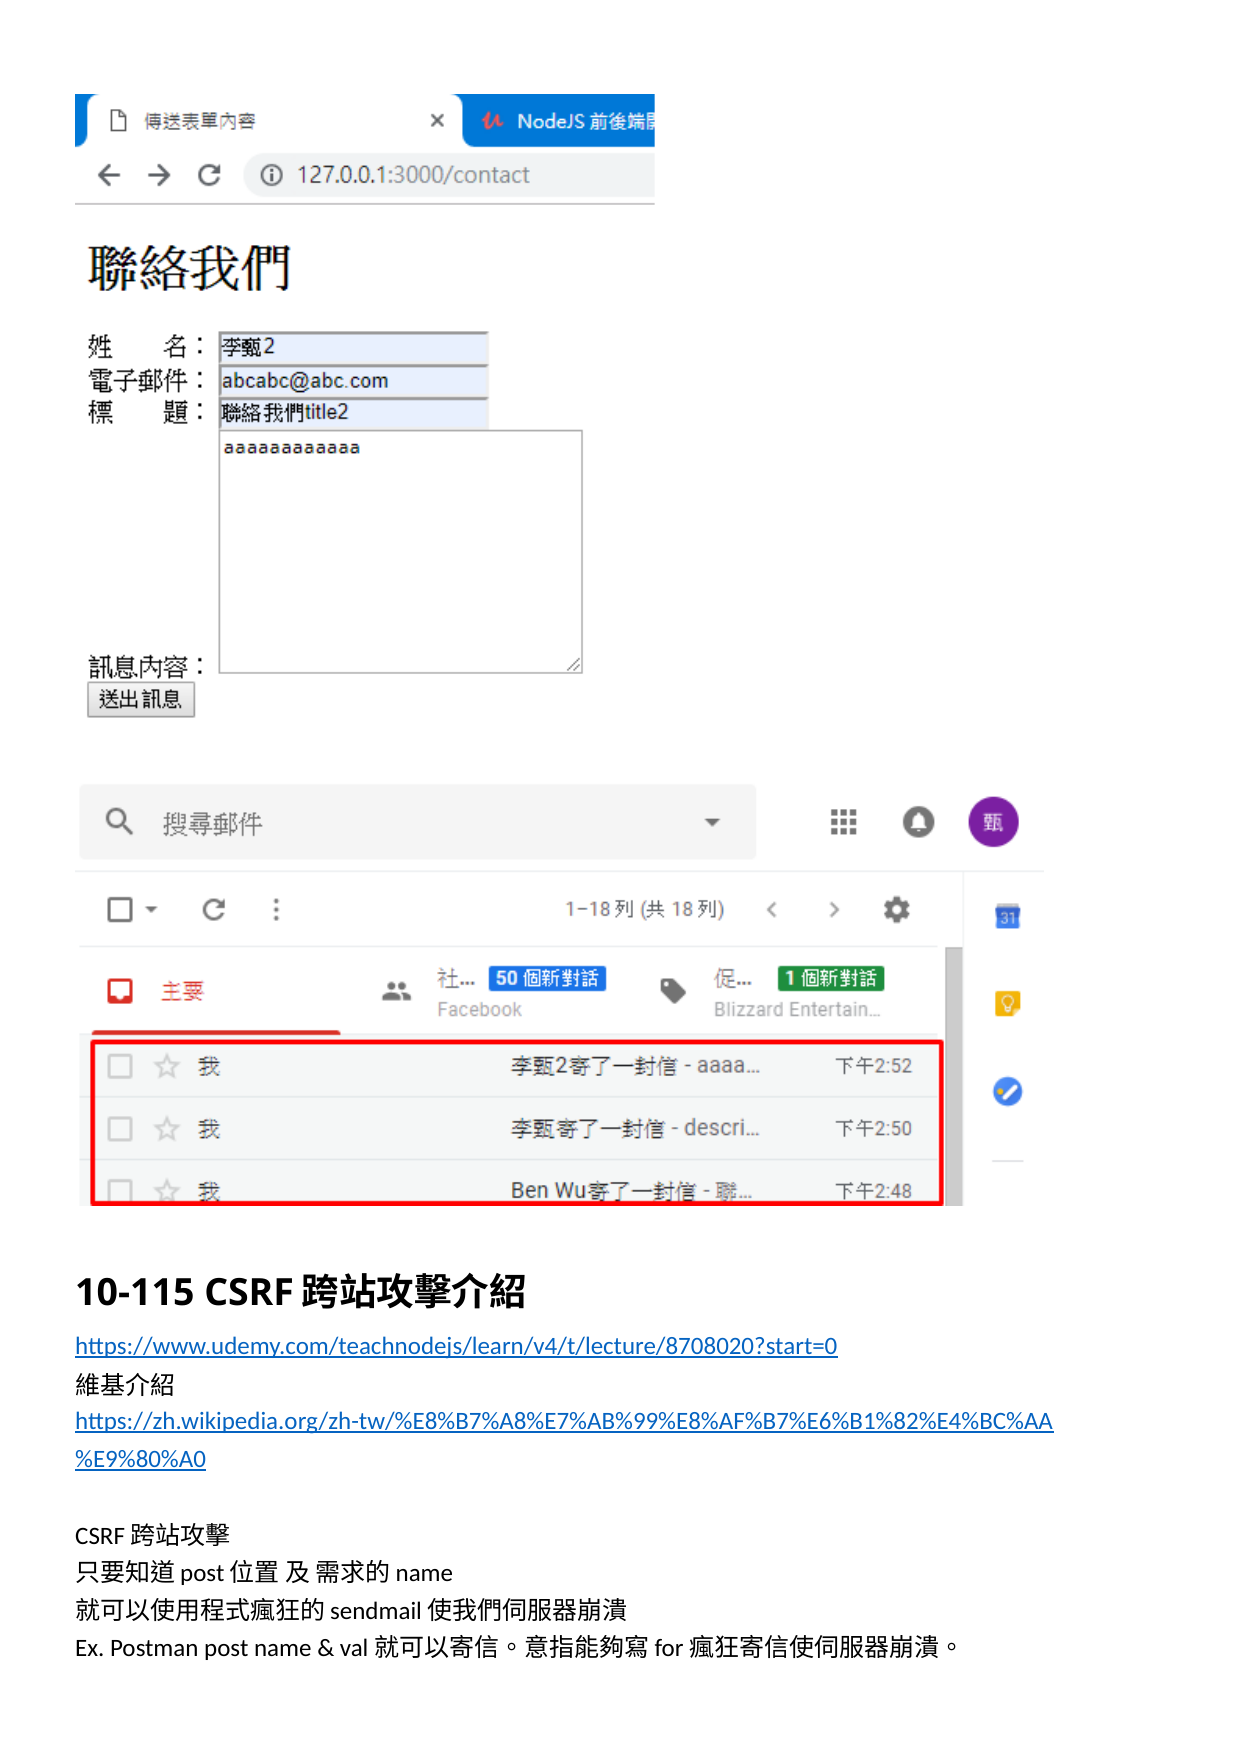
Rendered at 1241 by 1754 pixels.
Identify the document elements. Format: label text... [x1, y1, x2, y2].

text 就可以使用程式瘋狂的sendmail 使我們伺服器崩潰 [75, 1589, 1165, 1627]
picture [75, 773, 1044, 1206]
subtitle 10-115 CSRF跨站攻擊介紹 [75, 1252, 1165, 1327]
text 維基介紹 [75, 1364, 1165, 1402]
text CSRF跨站攻擊 只要知道post位置 及 需求的name [75, 1514, 1165, 1589]
text Ex. Postman post name & val 就可以寄信。意指能夠寫for 瘋狂寄信使伺服器崩潰。 [75, 1627, 1165, 1664]
text https://www.udemy.com/teachnodejs/learn/v4/t/lecture/8708020?start=0 [75, 1327, 1165, 1364]
picture [75, 94, 655, 760]
text https://zh.wikipedia.org/zh-tw/%E8%B7%A8%E7%AB%99%E8%AF%B7%E6%B1%82%E4%BC%AA%E9%80%A0 [75, 1402, 1165, 1477]
